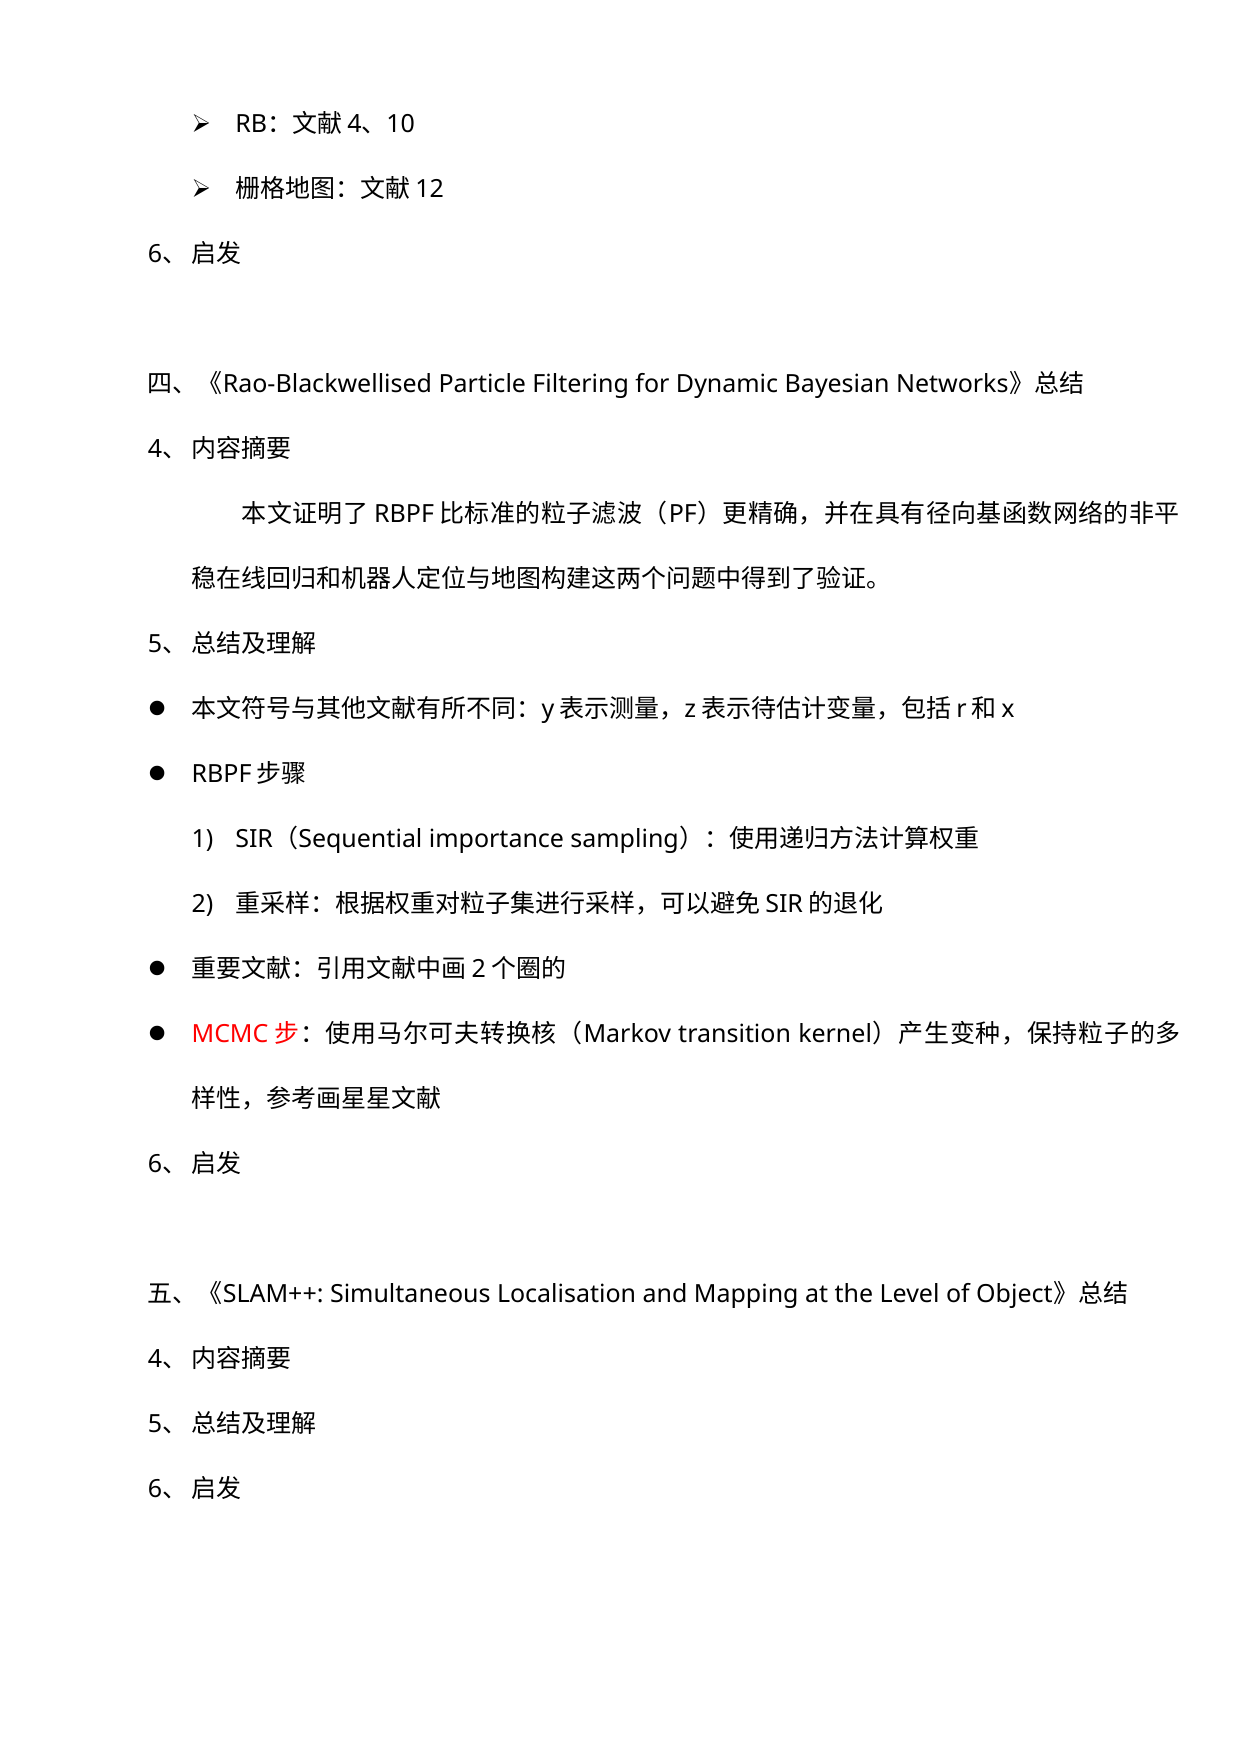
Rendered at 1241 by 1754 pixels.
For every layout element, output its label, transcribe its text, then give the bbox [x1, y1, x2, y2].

list 栅格地图：文献12 [191, 154, 1181, 219]
list RBPF步骤 [148, 739, 1181, 804]
list 本文符号与其他文献有所不同：y表示测量，z表示待估计变量，包括r和x [148, 674, 1181, 739]
list 本文证明了RBPF比标准的粒子滤波（PF）更精确，并在具有径向基函数网络的非平稳在线回归和机器人定位与地图构建这两个问题中得到了验证。 [191, 479, 1181, 609]
list MCMC步：使用马尔可夫转换核（Markov transition kernel）产生变种，保持粒子的多样性，参考画星星文献 [148, 999, 1181, 1129]
list 总结及理解 [148, 609, 1181, 674]
list 启发 [148, 219, 1181, 284]
list 《Rao-Blackwellised Particle Filtering for Dynamic Bayesian Networks》总结 [148, 349, 1181, 414]
list 《SLAM++: Simultaneous Localisation and Mapping at the Level of Object》总结 [148, 1259, 1181, 1324]
list 重要文献：引用文献中画2个圈的 [148, 934, 1181, 999]
list 重采样：根据权重对粒子集进行采样，可以避免SIR的退化 [191, 869, 1181, 934]
list 内容摘要 [148, 414, 1181, 479]
list 内容摘要 [148, 1324, 1181, 1389]
list 总结及理解 [148, 1389, 1181, 1454]
list 启发 [148, 1454, 1181, 1519]
list SIR（Sequential importance sampling）：使用递归方法计算权重 [191, 804, 1181, 869]
list RB：文献4、10 [191, 89, 1181, 154]
list 启发 [148, 1129, 1181, 1194]
